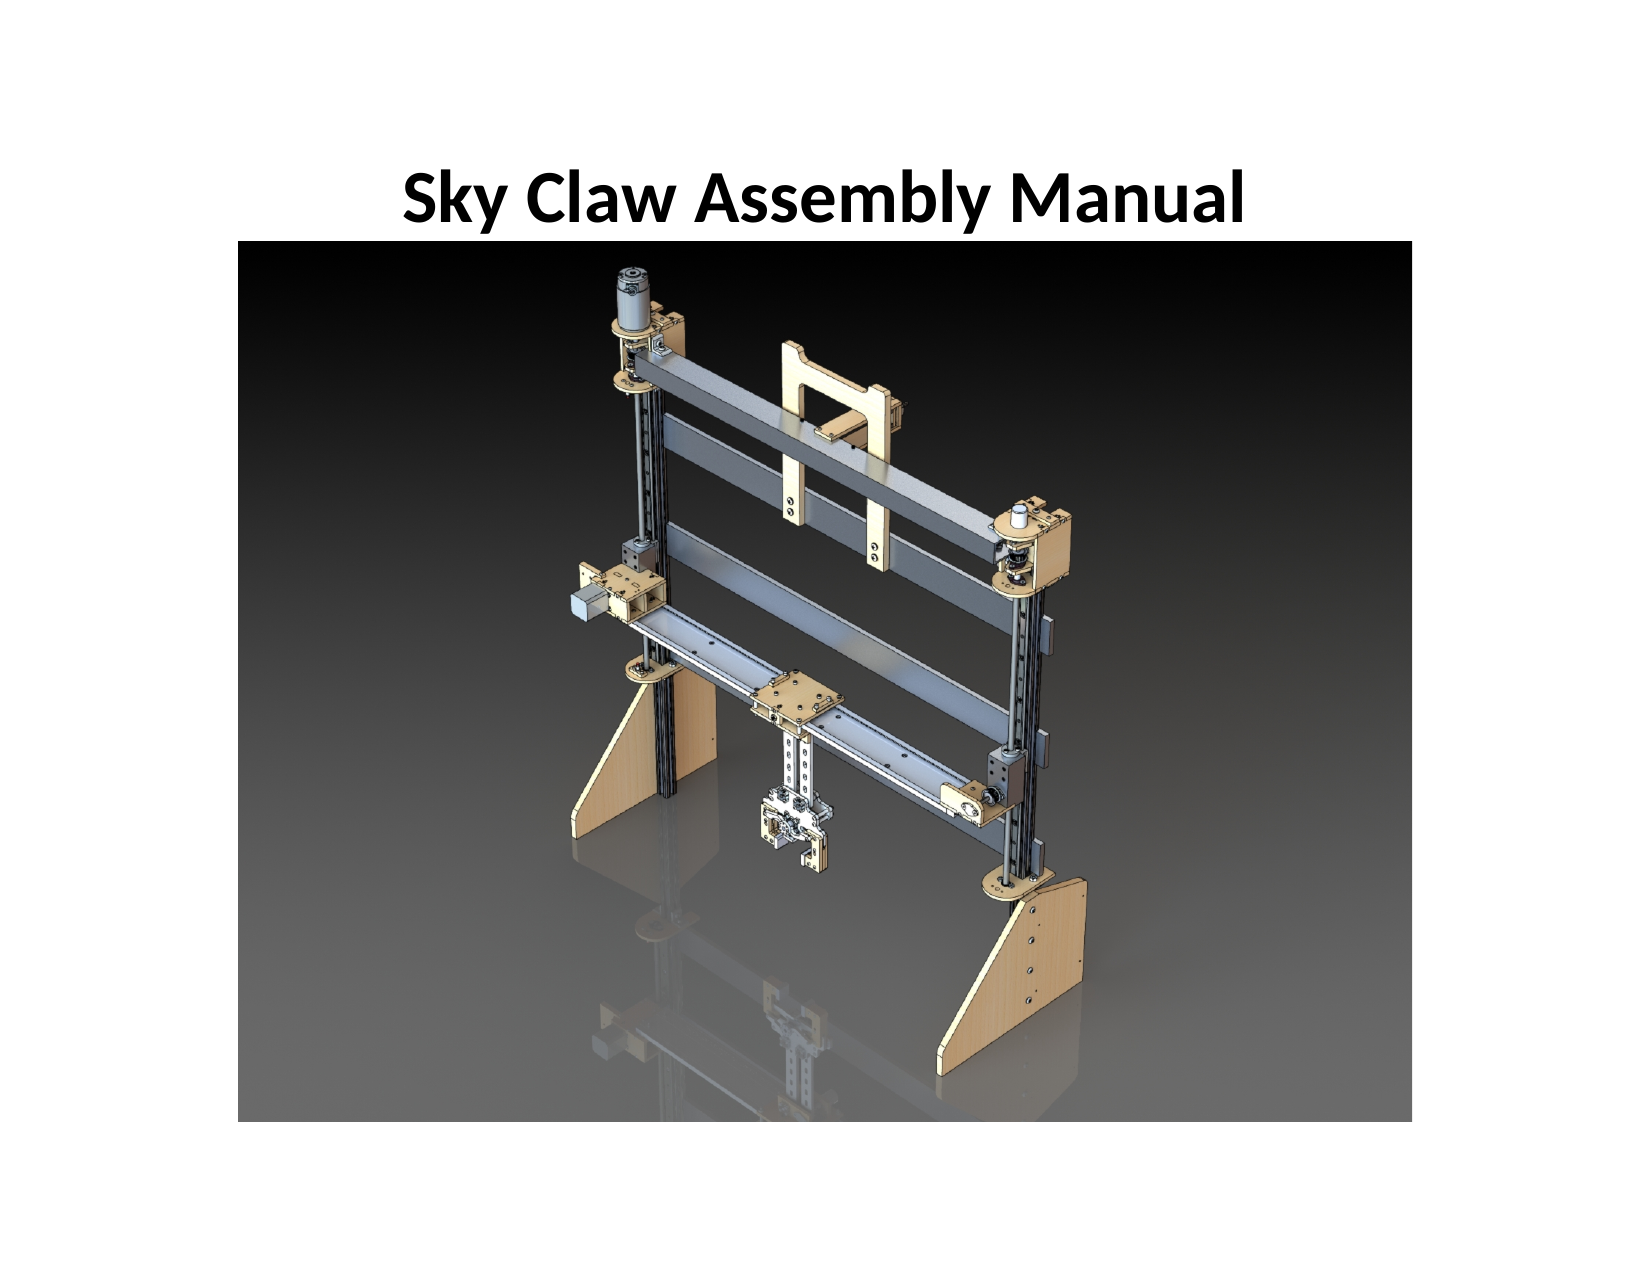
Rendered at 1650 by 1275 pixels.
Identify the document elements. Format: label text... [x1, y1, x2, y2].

picture [238, 241, 1413, 1122]
text Sky Claw Assembly Manual [150, 150, 1500, 242]
